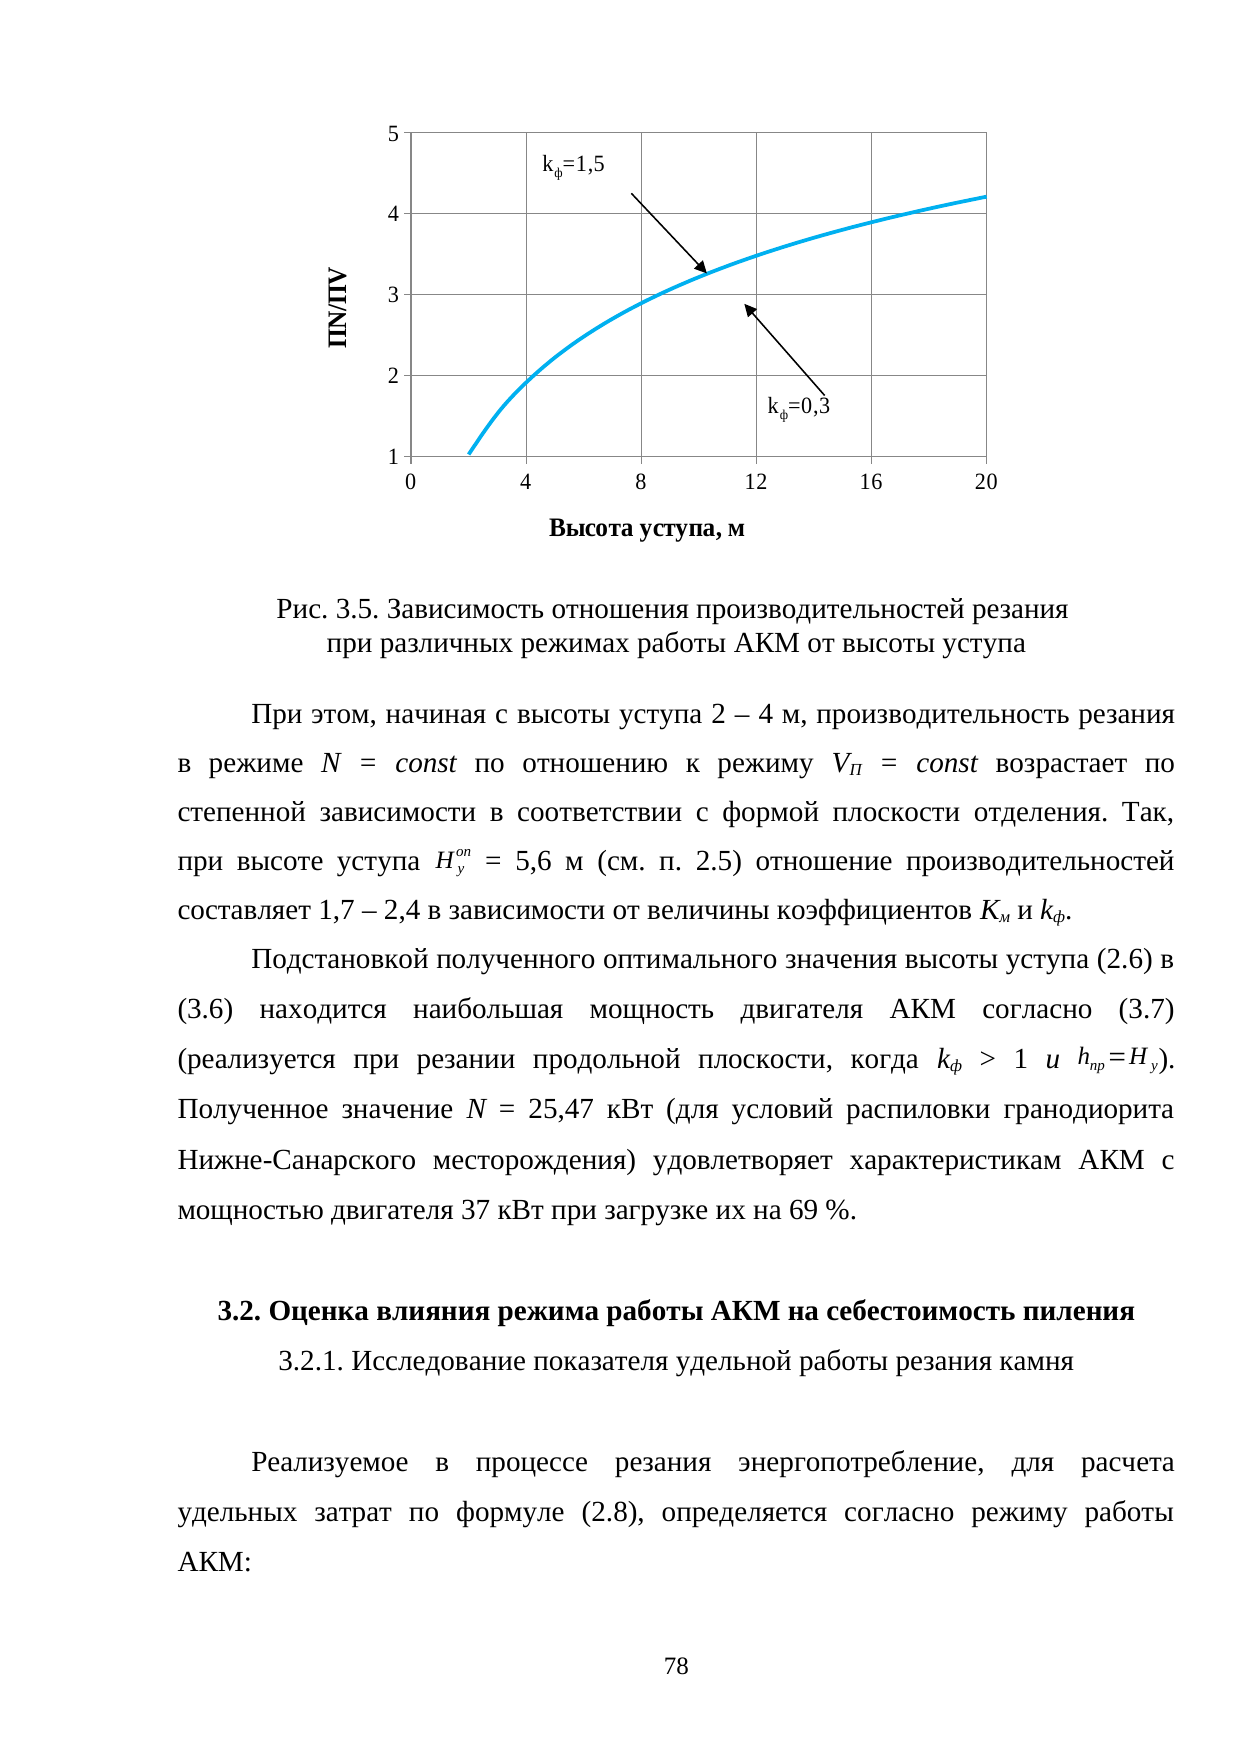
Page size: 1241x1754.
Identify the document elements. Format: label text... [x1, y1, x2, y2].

text При этом, начиная с высоты уступа 2 – 4 м, производительность резания в режиме N = const по отношению к режиму VП = const возрастает по степенной зависимости в соответствии с формой плоскости отделения. Так, при высоте уступа = 5,6 м (см. п. 2.5) отношение производительностей составляет 1,7 – 2,4 в зависимости от величины коэффициентов Км и kф. [177, 697, 1175, 926]
text Реализуемое в процессе резания энергопотребление, для расчета удельных затрат по формуле (2.8), определяется согласно режиму работы АКМ: [177, 1444, 1175, 1578]
text 3.2. Оценка влияния режима работы АКМ на себестоимость пиления [177, 1293, 1175, 1326]
text 3.2.1. Исследование показателя удельной работы резания камня [177, 1343, 1175, 1377]
text Рис. 3.5. Зависимость отношения производительностей резания при различных режимах работы АКМ от высоты уступа [177, 591, 1175, 658]
text Подстановкой полученного оптимального значения высоты уступа (2.6) в (3.6) находится наибольшая мощность двигателя АКМ согласно (3.7) (реализуется при резании продольной плоскости, когда kф > 1 и ). Полученное значение N = 25,47 кВт (для условий распиловки гранодиорита Нижне-Санарского месторождения) удовлетворяет характеристикам АКМ с мощностью двигателя 37 кВт при загрузке их на 69 %. [177, 941, 1175, 1226]
